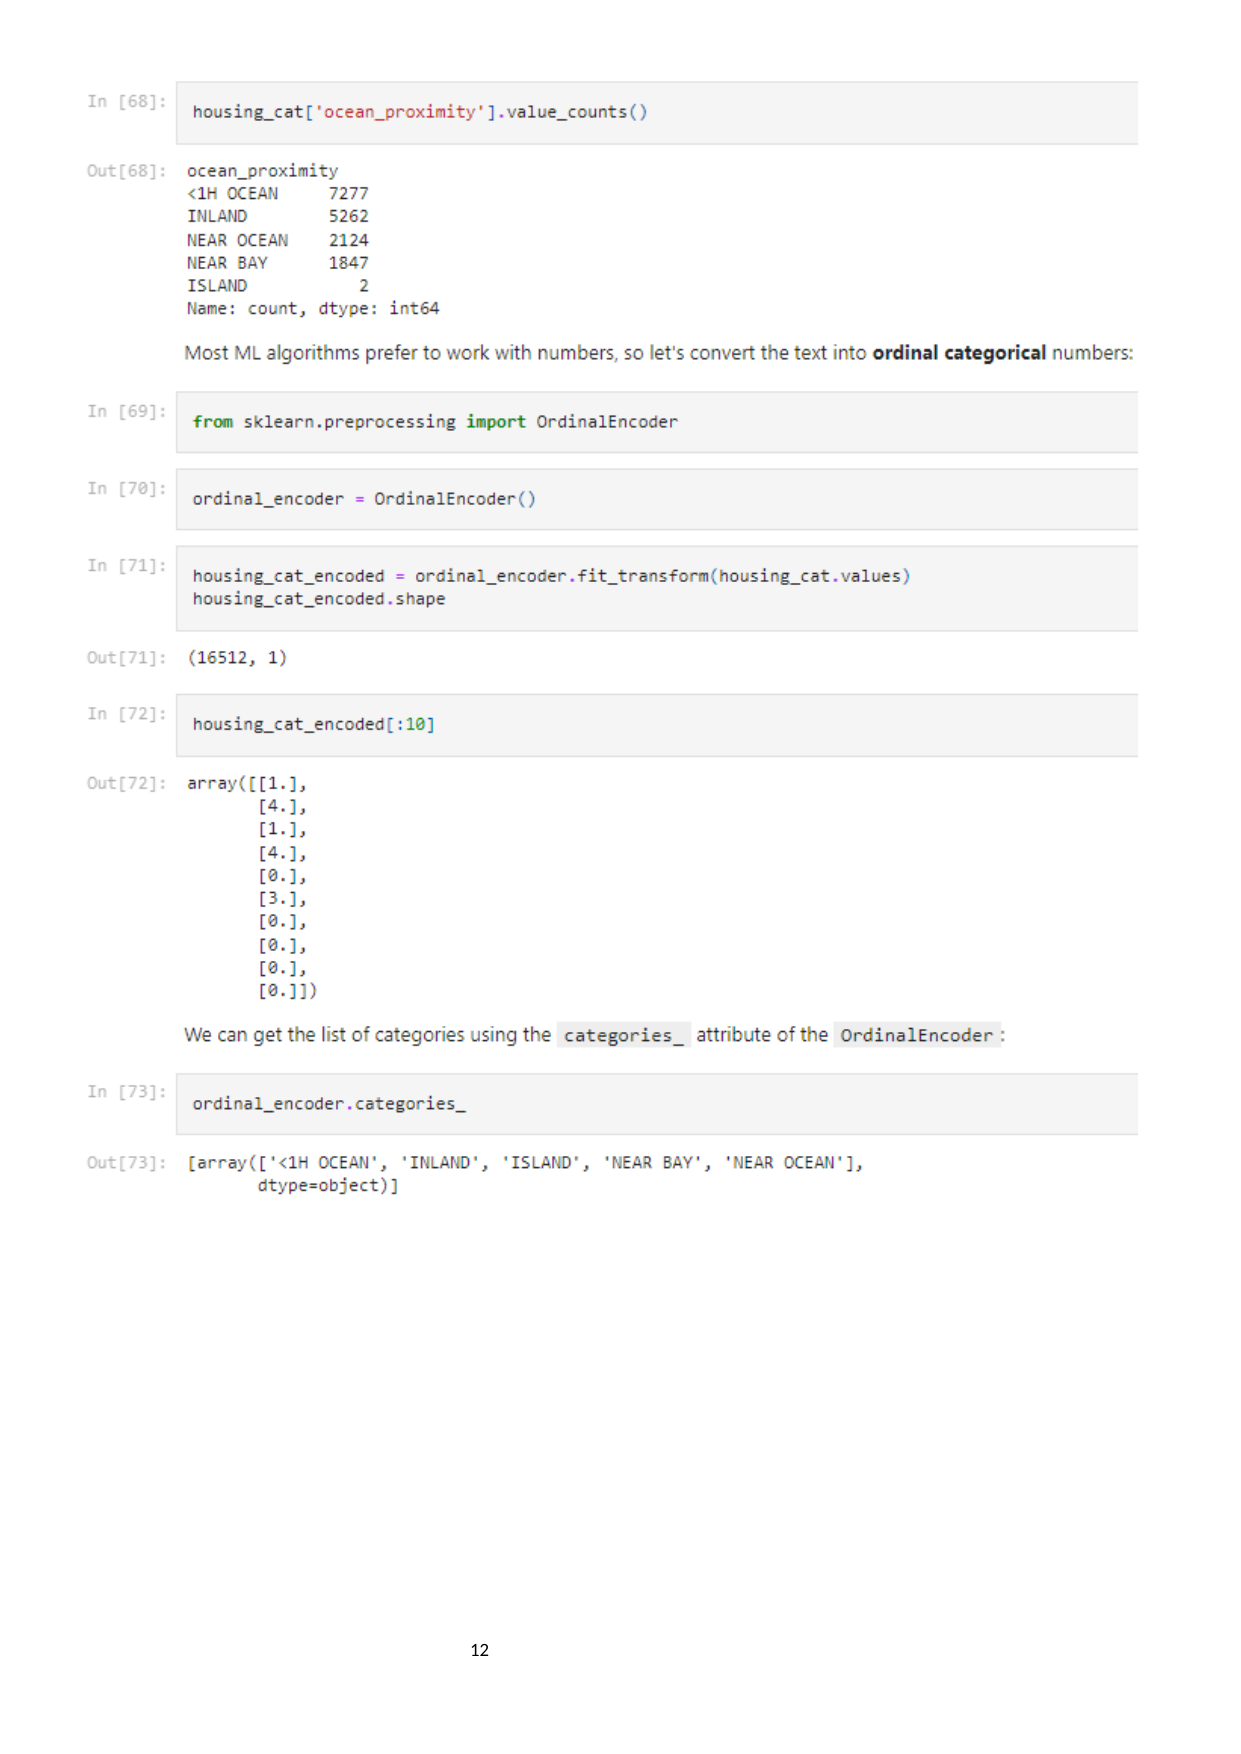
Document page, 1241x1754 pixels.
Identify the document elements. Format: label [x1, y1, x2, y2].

picture [75, 75, 1139, 1217]
